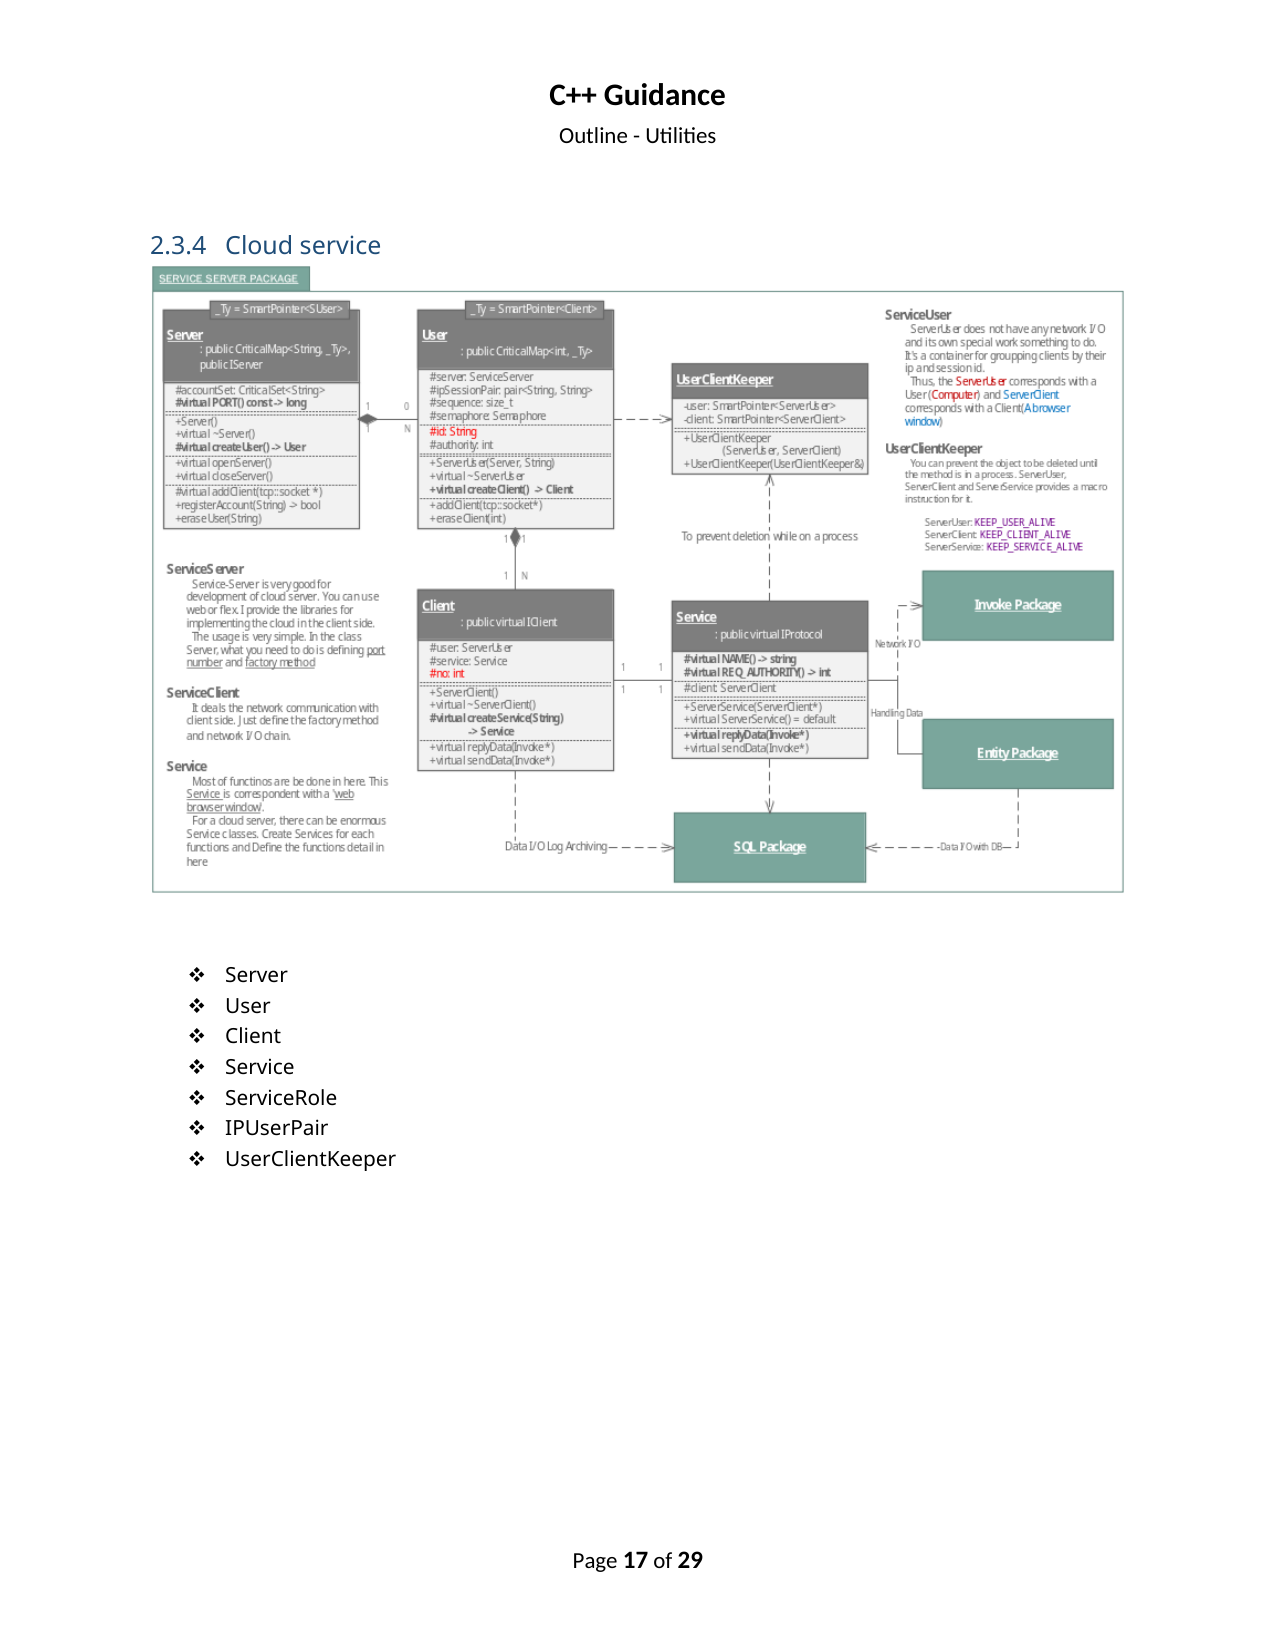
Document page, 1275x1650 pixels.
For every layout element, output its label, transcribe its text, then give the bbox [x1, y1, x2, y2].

list Server [187, 960, 1125, 989]
list Client [187, 1021, 1125, 1050]
list ServiceRole [187, 1083, 1125, 1111]
list Service [187, 1052, 1125, 1081]
list User [187, 991, 1125, 1019]
subtitle Cloud service [150, 228, 1125, 262]
list IPUserPair [187, 1113, 1125, 1142]
list UserClientKeeper [187, 1144, 1125, 1172]
